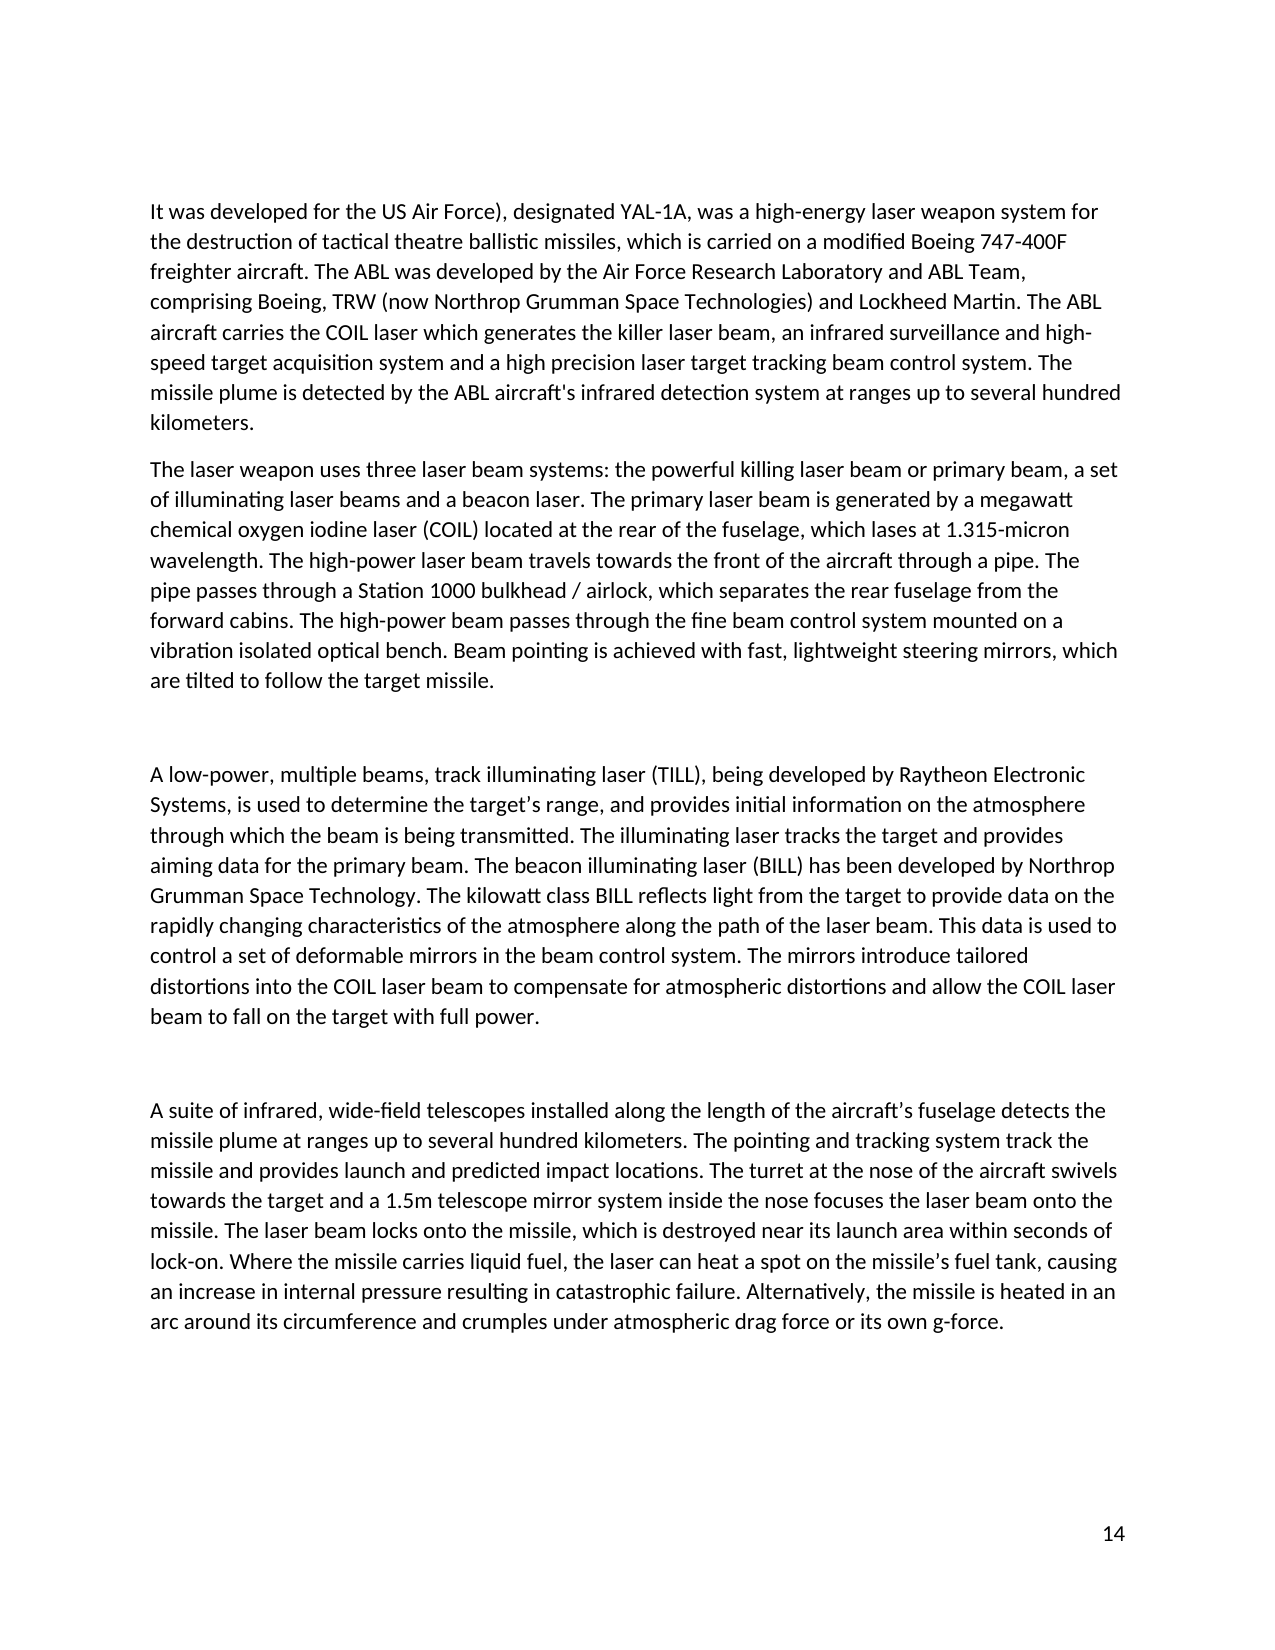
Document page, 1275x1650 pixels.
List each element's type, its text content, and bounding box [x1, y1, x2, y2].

text A suite of infrared, wide-field telescopes installed along the length of the aircraft’s fuselage detects the missile plume at ranges up to several hundred kilometers. The pointing and tracking system track the missile and provides launch and predicted impact locations. The turret at the nose of the aircraft swivels towards the target and a 1.5m telescope mirror system inside the nose focuses the laser beam onto the missile. The laser beam locks onto the missile, which is destroyed near its launch area within seconds of lock-on. Where the missile carries liquid fuel, the laser can heat a spot on the missile’s fuel tank, causing an increase in internal pressure resulting in catastrophic failure. Alternatively, the missile is heated in an arc around its circumference and crumples under atmospheric drag force or its own g-force. [150, 1096, 1125, 1335]
text A low-power, multiple beams, track illuminating laser (TILL), being developed by Raytheon Electronic Systems, is used to determine the target’s range, and provides initial information on the atmosphere through which the beam is being transmitted. The illuminating laser tracks the target and provides aiming data for the primary beam. The beacon illuminating laser (BILL) has been developed by Northrop Grumman Space Technology. The kilowatt class BILL reflects light from the target to provide data on the rapidly changing characteristics of the atmosphere along the path of the laser beam. This data is used to control a set of deformable mirrors in the beam control system. The mirrors introduce tailored distortions into the COIL laser beam to compensate for atmospheric distortions and allow the COIL laser beam to fall on the target with full power. [150, 760, 1125, 1030]
text It was developed for the US Air Force), designated YAL-1A, was a high-energy laser weapon system for the destruction of tactical theatre ballistic missiles, which is carried on a modified Boeing 747-400F freighter aircraft. The ABL was developed by the Air Force Research Laboratory and ABL Team, comprising Boeing, TRW (now Northrop Grumman Space Technologies) and Lockheed Martin. The ABL aircraft carries the COIL laser which generates the killer laser beam, an infrared surveillance and high-speed target acquisition system and a high precision laser target tracking beam control system. The missile plume is detected by the ABL aircraft's infrared detection system at ranges up to several hundred kilometers. [150, 197, 1125, 436]
text The laser weapon uses three laser beam systems: the powerful killing laser beam or primary beam, a set of illuminating laser beams and a beacon laser. The primary laser beam is generated by a megawatt chemical oxygen iodine laser (COIL) located at the rear of the fuselage, which lases at 1.315-micron wavelength. The high-power laser beam travels towards the front of the aircraft through a pipe. The pipe passes through a Station 1000 bulkhead / airlock, which separates the rear fuselage from the forward cabins. The high-power beam passes through the fine beam control system mounted on a vibration isolated optical bench. Beam pointing is achieved with fast, lightweight steering mirrors, which are tilted to follow the target missile. [150, 455, 1125, 695]
